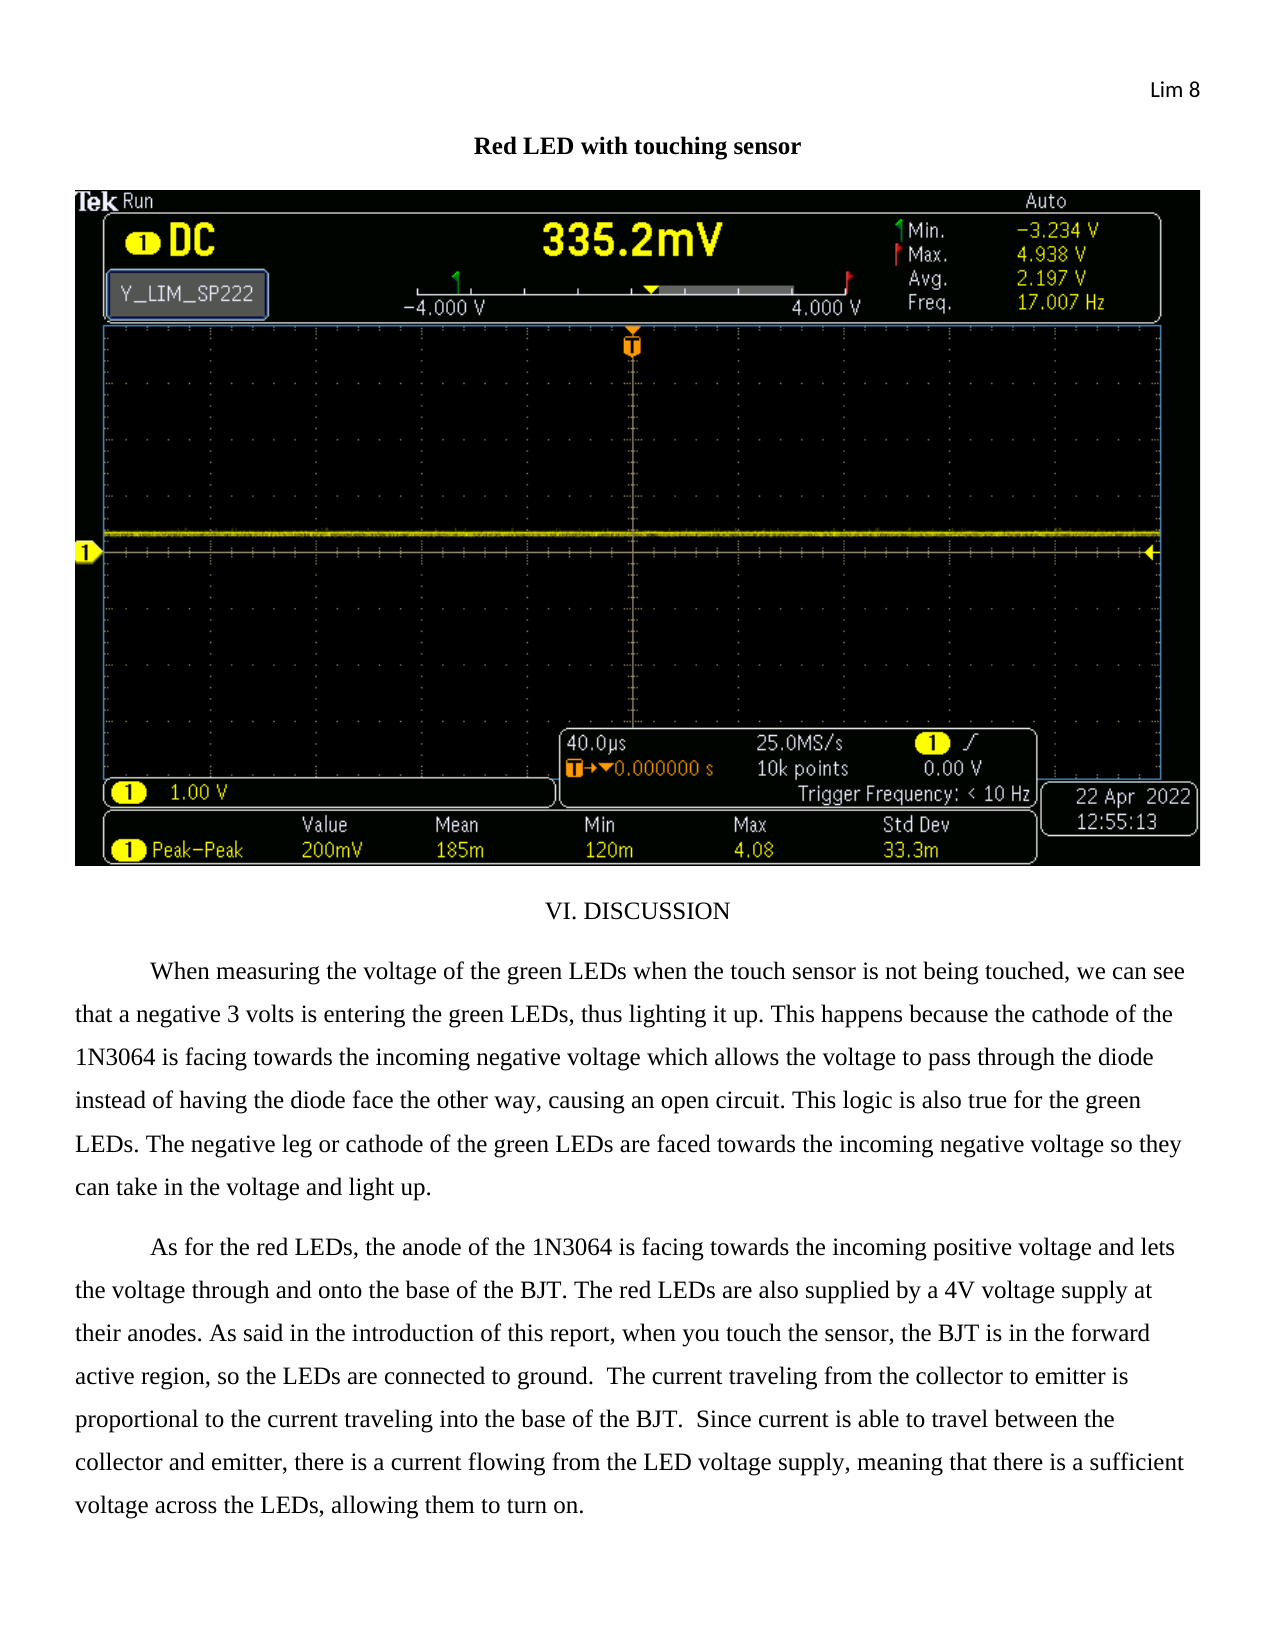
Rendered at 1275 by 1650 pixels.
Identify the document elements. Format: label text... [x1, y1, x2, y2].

text As for the red LEDs, the anode of the 1N3064 is facing towards the incoming positive voltage and lets the voltage through and onto the base of the BJT. The red LEDs are also supplied by a 4V voltage supply at their anodes. As said in the introduction of this report, when you touch the sensor, the BJT is in the forward active region, so the LEDs are connected to ground. The current traveling from the collector to emitter is proportional to the current traveling into the base of the BJT. Since current is able to travel between the collector and emitter, there is a current flowing from the LED voltage supply, meaning that there is a sufficient voltage across the LEDs, allowing them to turn on. [75, 1232, 1200, 1519]
text VI. DISCUSSION [75, 896, 1200, 925]
text Red LED with touching sensor [75, 131, 1200, 160]
picture [75, 190, 1200, 866]
text When measuring the voltage of the green LEDs when the touch sensor is not being touched, we can see that a negative 3 volts is entering the green LEDs, thus lighting it up. This happens because the cathode of the 1N3064 is facing towards the incoming negative voltage which allows the voltage to pass through the diode instead of having the diode face the other way, causing an open circuit. This logic is also true for the green LEDs. The negative leg or cathode of the green LEDs are faced towards the incoming negative voltage so they can take in the voltage and light up. [75, 956, 1200, 1201]
